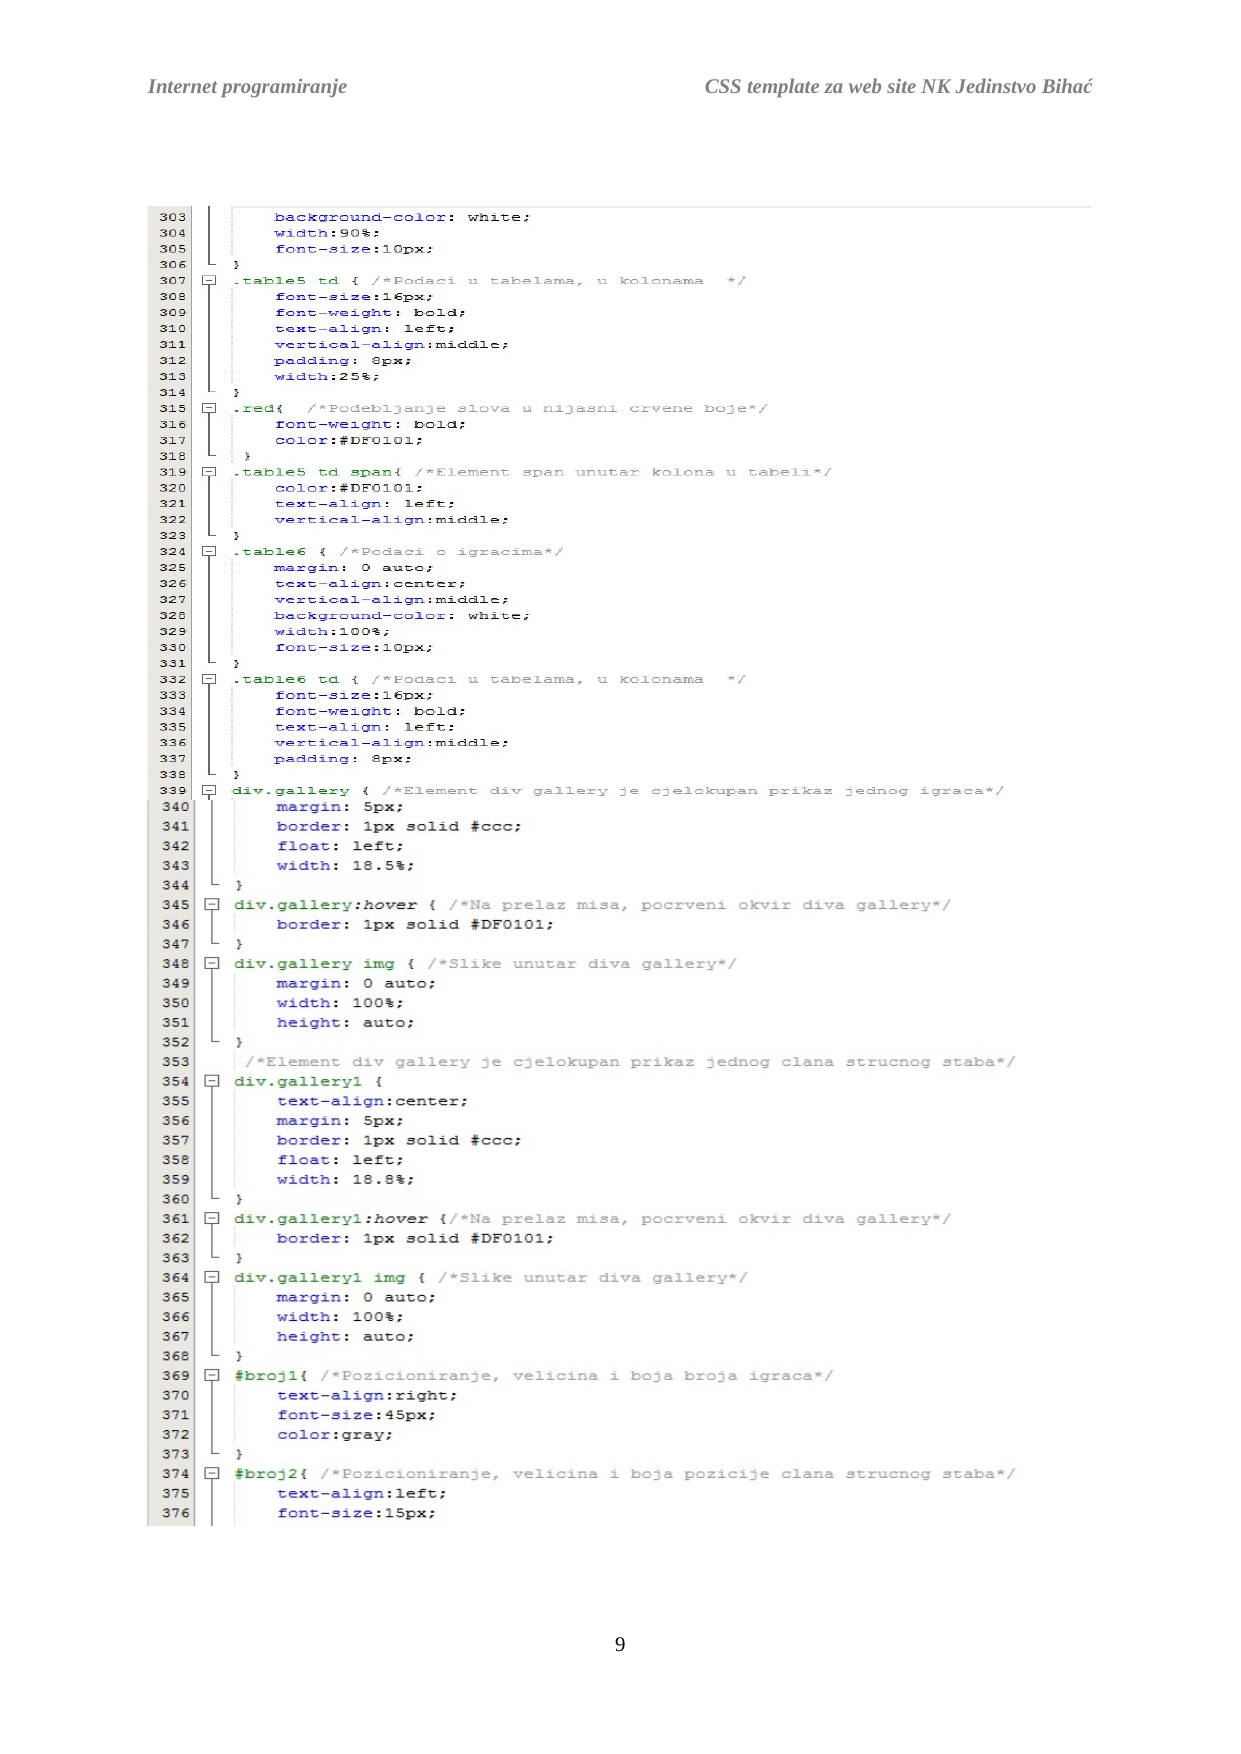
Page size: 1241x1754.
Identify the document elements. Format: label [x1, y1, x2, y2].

picture [147, 206, 1092, 1526]
